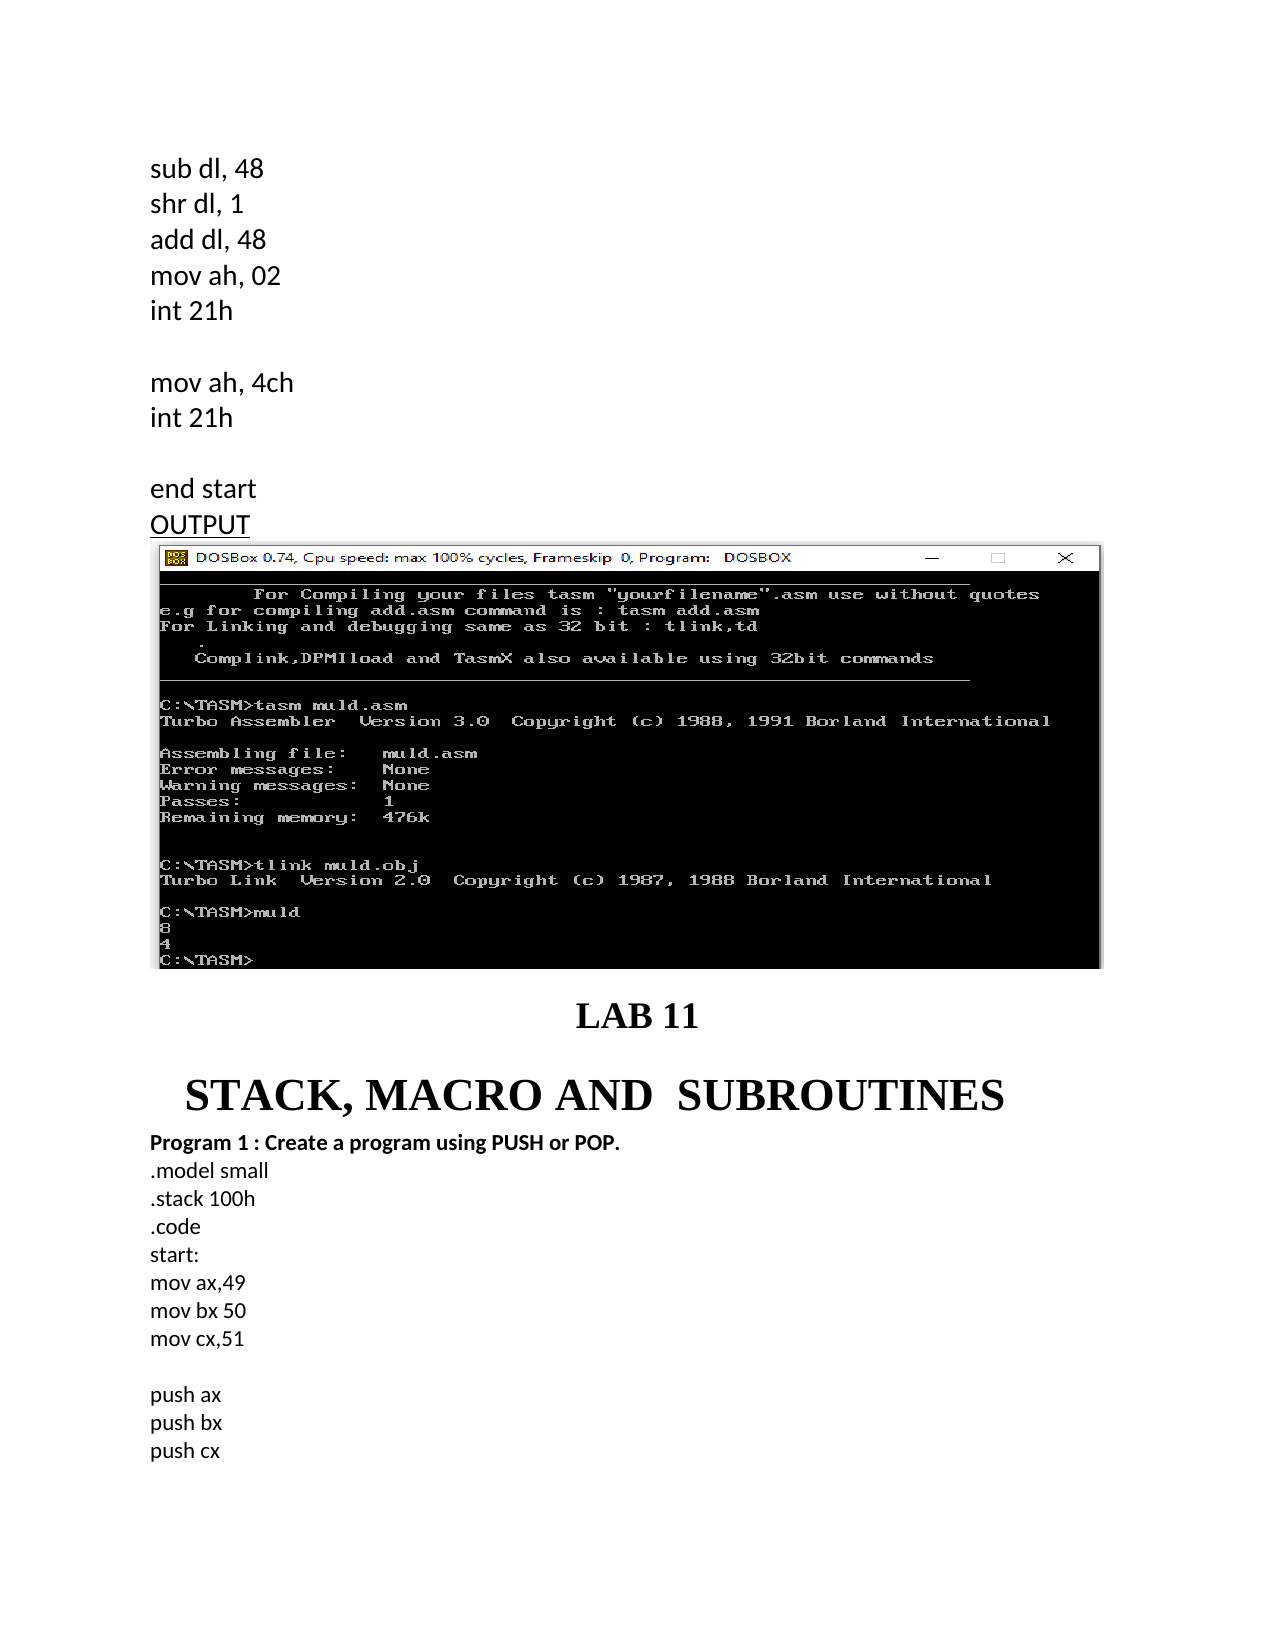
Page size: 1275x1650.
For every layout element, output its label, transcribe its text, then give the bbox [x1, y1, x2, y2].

text Program 1 : Create a program using PUSH or POP. [150, 1128, 1125, 1156]
text push cx [150, 1436, 1125, 1464]
text LAB 11 [150, 993, 1125, 1036]
text mov ax,49 [150, 1268, 1125, 1296]
text push ax [150, 1380, 1125, 1408]
text sub dl, 48 [150, 150, 1125, 186]
picture [150, 541, 1104, 969]
text start: [150, 1240, 1125, 1268]
text end start [150, 471, 1125, 506]
text mov ah, 02 [150, 257, 1125, 292]
text mov cx,51 [150, 1324, 1125, 1352]
text add dl, 48 [150, 221, 1125, 257]
text mov bx 50 [150, 1296, 1125, 1324]
text push bx [150, 1408, 1125, 1436]
text mov ah, 4ch [150, 364, 1125, 399]
subtitle STACK, MACRO AND SUBROUTINES [150, 1068, 1125, 1120]
text .model small [150, 1156, 1125, 1184]
text int 21h [150, 399, 1125, 435]
text OUTPUT [150, 506, 1125, 542]
text .stack 100h [150, 1184, 1125, 1212]
text .code [150, 1212, 1125, 1240]
text int 21h [150, 292, 1125, 328]
text shr dl, 1 [150, 186, 1125, 221]
